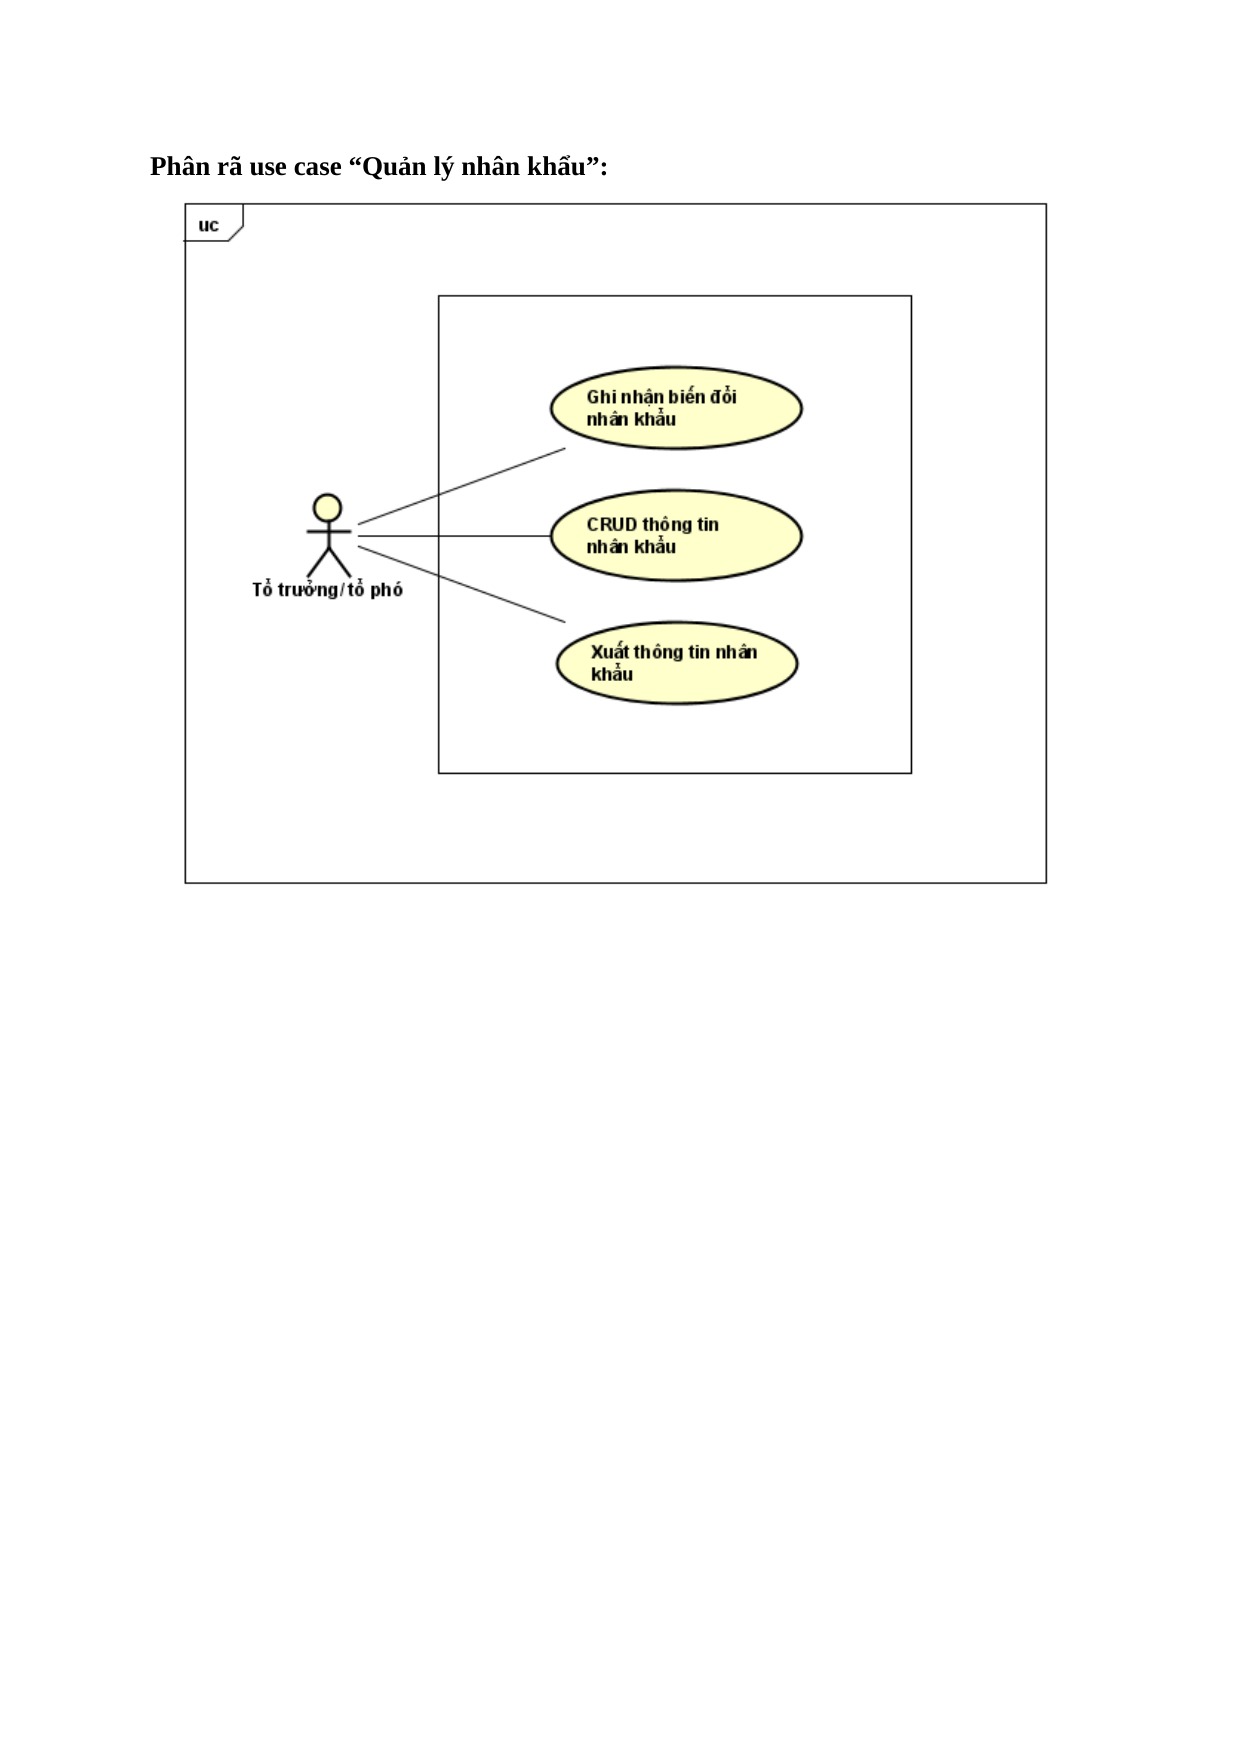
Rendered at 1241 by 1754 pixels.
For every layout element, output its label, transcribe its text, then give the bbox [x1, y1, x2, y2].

text Phân rã use case “Quản lý nhân khẩu”: [150, 150, 1090, 181]
picture [170, 193, 1071, 893]
